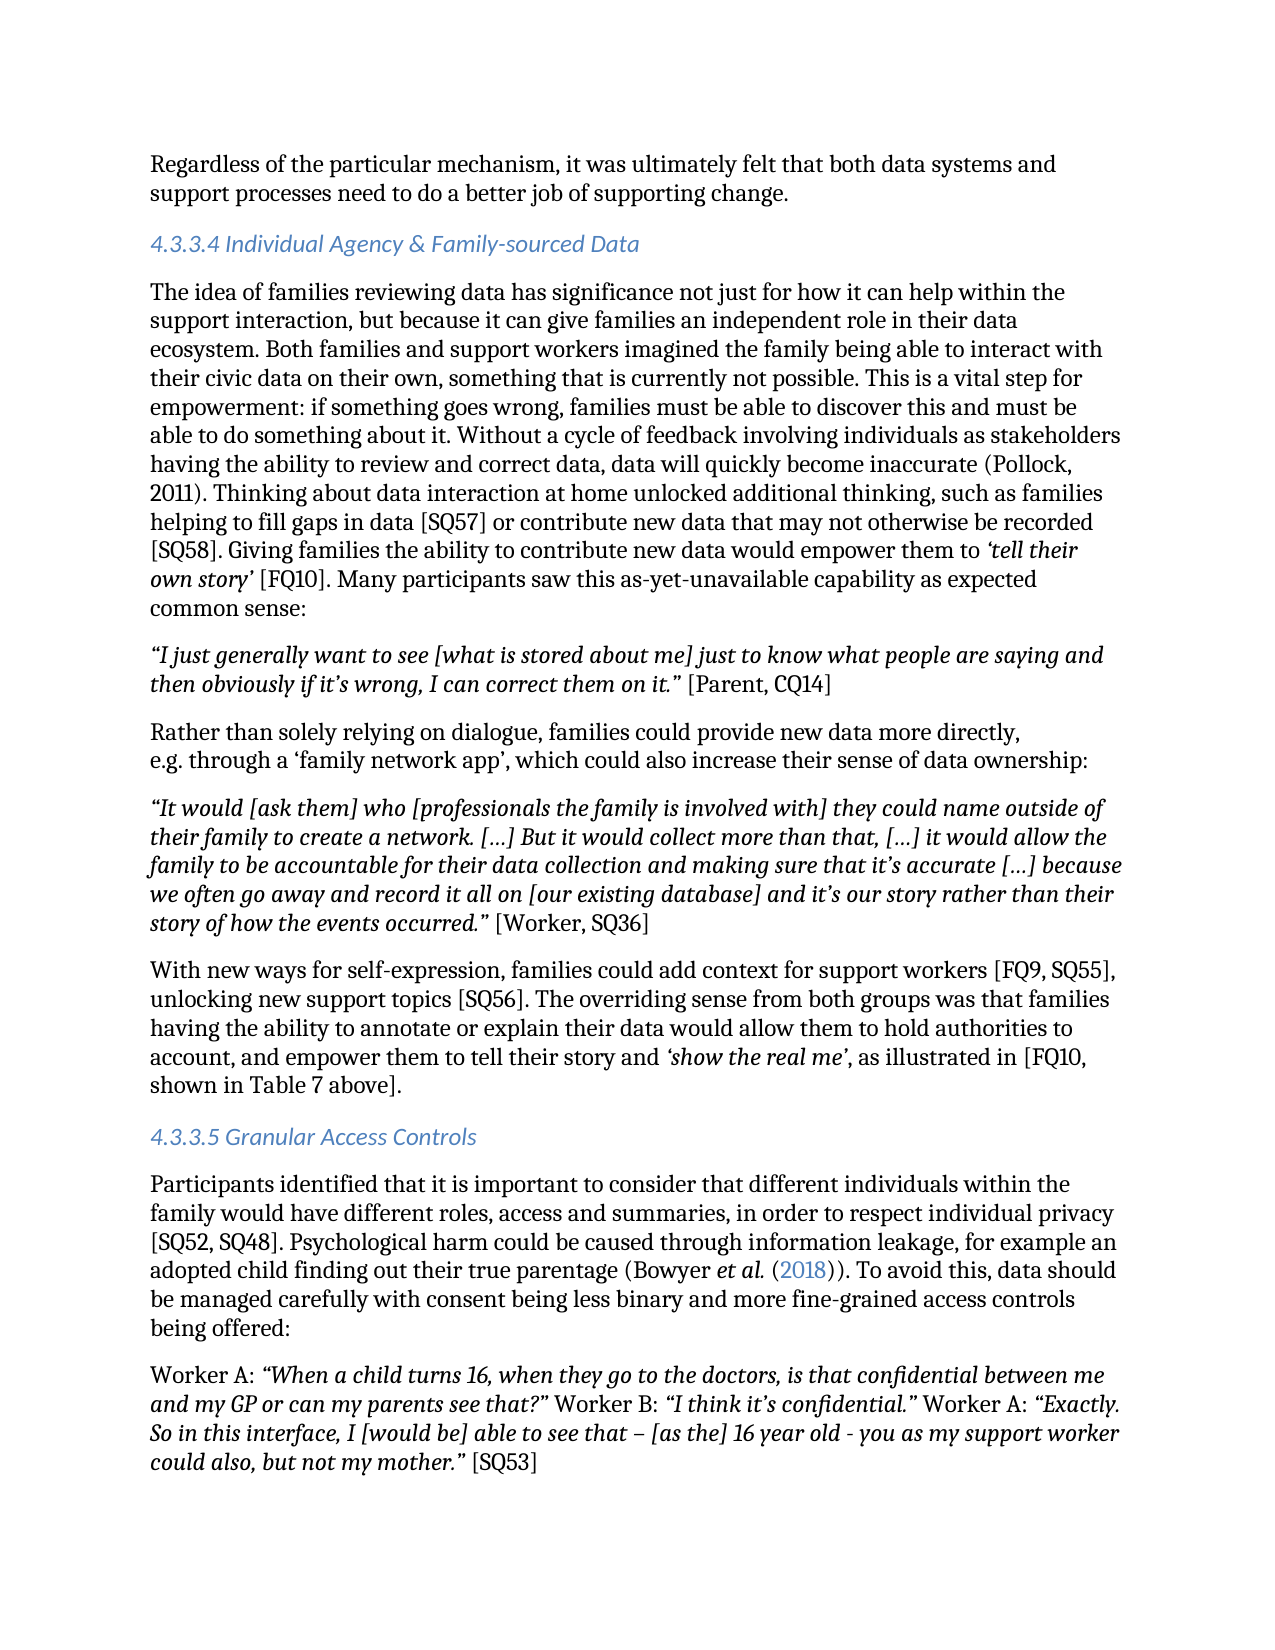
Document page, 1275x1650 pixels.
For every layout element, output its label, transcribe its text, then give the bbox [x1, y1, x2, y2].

text Rather than solely relying on dialogue, families could provide new data more directly, e.g. through a ‘family network app’, which could also increase their sense of data ownership: [150, 718, 1125, 775]
text Regardless of the particular mechanism, it was ultimately felt that both data systems and support processes need to do a better job of supporting change. [150, 150, 1125, 207]
text Participants identified that it is important to consider that different individuals within the family would have different roles, access and summaries, in order to respect individual privacy [SQ52, SQ48]. Psychological harm could be caused through information leakage, for example an adopted child finding out their true parentage (Bowyer et al. (2018)). To avoid this, data should be managed carefully with consent being less binary and more fine-grained access controls being offered: [150, 1170, 1125, 1343]
subtitle 4.3.3.5 Granular Access Controls [150, 1121, 1125, 1151]
text Worker A: “When a child turns 16, when they go to the doctors, is that confidential between me and my GP or can my parents see that?” Worker B: “I think it’s confidential.” Worker A: “Exactly. So in this interface, I [would be] able to see that – [as the] 16 year old - you as my support worker could also, but not my mother.” [SQ53] [150, 1361, 1125, 1476]
text The idea of families reviewing data has significance not just for how it can help within the support interaction, but because it can give families an independent role in their data ecosystem. Both families and support workers imagined the family being able to interact with their civic data on their own, something that is currently not possible. This is a vital step for empowerment: if something goes wrong, families must be able to discover this and must be able to do something about it. Without a cycle of feedback involving individuals as stakeholders having the ability to review and correct data, data will quickly become inaccurate (Pollock, 2011). Thinking about data interaction at home unlocked additional thinking, such as families helping to fill gaps in data [SQ57] or contribute new data that may not otherwise be recorded [SQ58]. Giving families the ability to contribute new data would empower them to ‘tell their own story’ [FQ10]. Many participants saw this as-yet-unavailable capability as expected common sense: [150, 278, 1125, 623]
subtitle 4.3.3.4 Individual Agency & Family-sourced Data [150, 228, 1125, 259]
text With new ways for self-expression, families could add context for support workers [FQ9, SQ55], unlocking new support topics [SQ56]. The overriding sense from both groups was that families having the ability to annotate or explain their data would allow them to hold authorities to account, and empower them to tell their story and ‘show the real me’, as illustrated in [FQ10, shown in Table 7 above]. [150, 956, 1125, 1100]
text “I just generally want to see [what is stored about me] just to know what people are saying and then obviously if it’s wrong, I can correct them on it.” [Parent, CQ14] [150, 641, 1125, 699]
text “It would [ask them] who [professionals the family is involved with] they could name outside of their family to create a network. […] But it would collect more than that, […] it would allow the family to be accountable for their data collection and making sure that it’s accurate […] because we often go away and record it all on [our existing database] and it’s our story rather than their story of how the events occurred.” [Worker, SQ36] [150, 794, 1125, 938]
